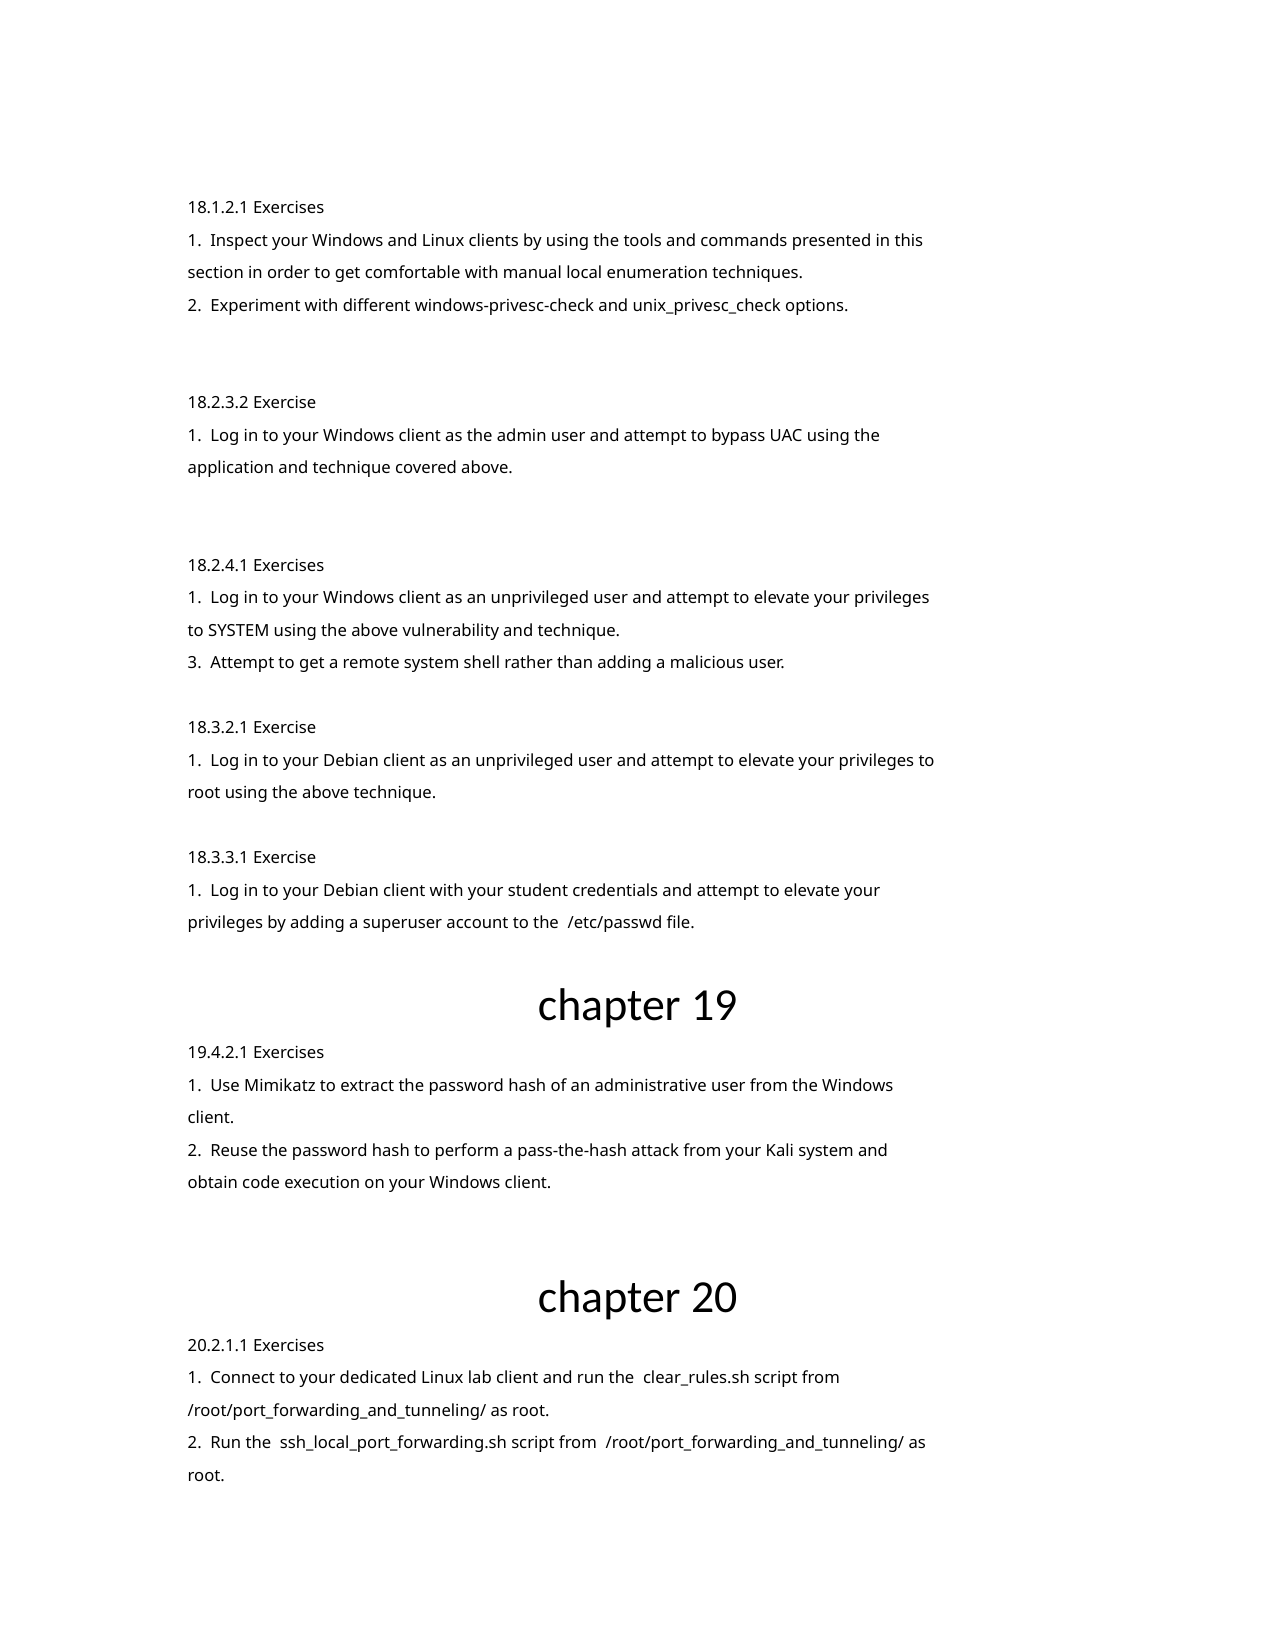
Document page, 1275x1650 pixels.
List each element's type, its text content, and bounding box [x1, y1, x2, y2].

list 1. Connect to your dedicated Linux lab client and run the clear_rules.sh script from [187, 1361, 1087, 1394]
list 18.3.3.1 Exercise [187, 841, 1087, 874]
list 2. Reuse the password hash to perform a pass-the-hash attack from your Kali system and [187, 1134, 1087, 1166]
list 2. Run the ssh_local_port_forwarding.sh script from /root/port_forwarding_and_tunneling/ as [187, 1426, 1087, 1459]
list 18.3.2.1 Exercise [187, 711, 1087, 744]
list 1. Log in to your Windows client as an unprivileged user and attempt to elevate your privileges [187, 581, 1087, 614]
list /root/port_forwarding_and_tunneling/ as root. [187, 1394, 1087, 1426]
list Attempt to get a remote system shell rather than adding a malicious user. [187, 646, 1087, 679]
list 1. Inspect your Windows and Linux clients by using the tools and commands presented in this [187, 224, 1087, 256]
list section in order to get comfortable with manual local enumeration techniques. [187, 256, 1087, 289]
list 20.2.1.1 Exercises [187, 1329, 1087, 1361]
list obtain code execution on your Windows client. [187, 1166, 1087, 1199]
list client. [187, 1101, 1087, 1134]
list chapter 19 [187, 971, 1087, 1036]
list 1. Log in to your Windows client as the admin user and attempt to bypass UAC using the [187, 419, 1087, 451]
list Experiment with different windows-privesc-check and unix_privesc_check options. [187, 289, 1087, 321]
list 18.2.3.2 Exercise [187, 386, 1087, 419]
list 1. Use Mimikatz to extract the password hash of an administrative user from the Windows [187, 1069, 1087, 1101]
list chapter 20 [187, 1264, 1087, 1329]
list 19.4.2.1 Exercises [187, 1036, 1087, 1069]
list root. [187, 1459, 1087, 1491]
list 1. Log in to your Debian client as an unprivileged user and attempt to elevate your privileges to [187, 744, 1087, 776]
list 1. Log in to your Debian client with your student credentials and attempt to elevate your [187, 874, 1087, 906]
list application and technique covered above. [187, 451, 1087, 484]
list 18.1.2.1 Exercises [187, 191, 1087, 224]
list 18.2.4.1 Exercises [187, 549, 1087, 581]
list root using the above technique. [187, 776, 1087, 809]
list to SYSTEM using the above vulnerability and technique. [187, 614, 1087, 646]
list privileges by adding a superuser account to the /etc/passwd file. [187, 906, 1087, 939]
